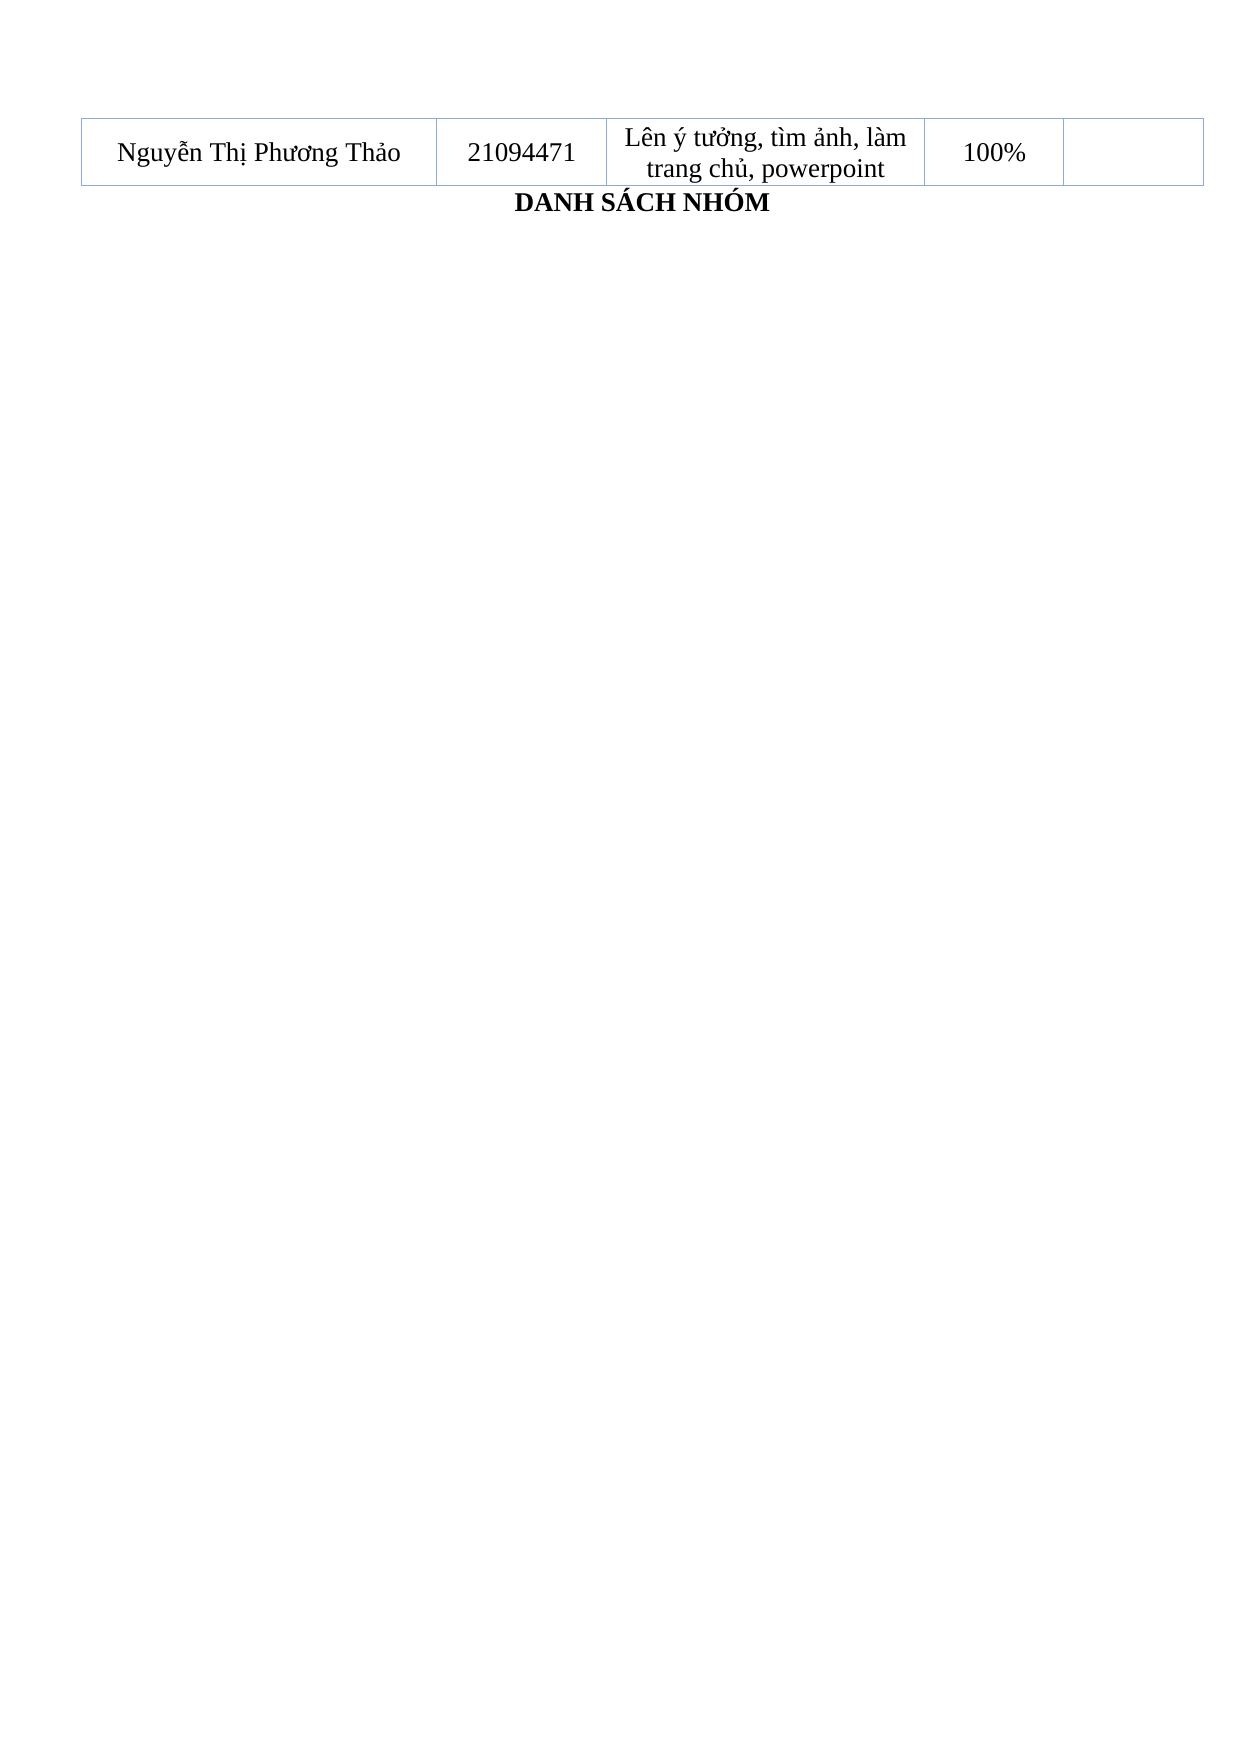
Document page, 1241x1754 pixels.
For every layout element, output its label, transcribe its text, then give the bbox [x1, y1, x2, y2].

table_cell 21094471 [437, 119, 606, 185]
table_cell Lên ý tưởng, tìm ảnh, làm trang chủ, powerpoint [607, 119, 924, 185]
table_cell 100% [925, 119, 1063, 185]
subtitle DANH SÁCH NHÓM [162, 186, 1122, 217]
table_cell Nguyễn Thị Phương Thảo [82, 119, 436, 185]
table_cell [1064, 119, 1203, 185]
